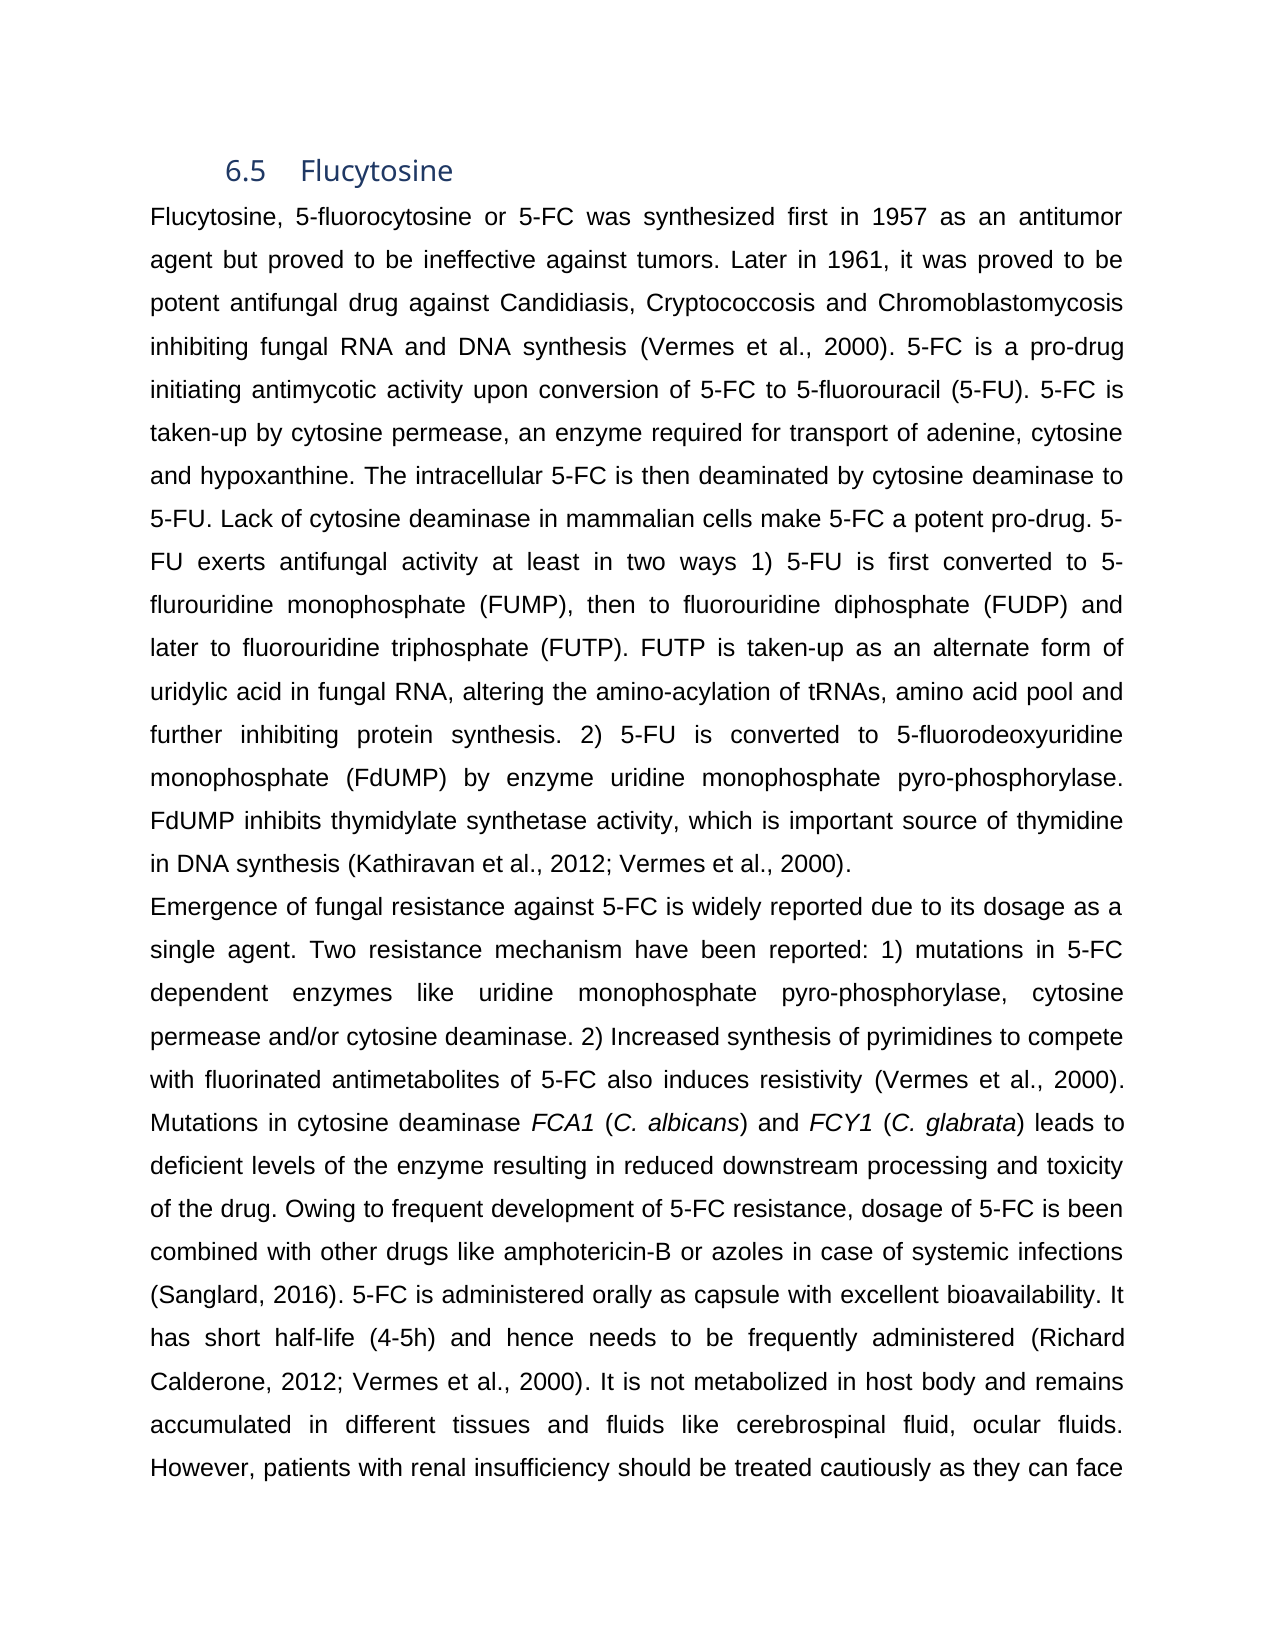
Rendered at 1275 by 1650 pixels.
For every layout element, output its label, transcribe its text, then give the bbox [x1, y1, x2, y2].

list Flucytosine [225, 150, 1125, 190]
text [150, 892, 1125, 1482]
text Flucytosine, 5-fluorocytosine or 5-FC was synthesized first in 1957 as an antitumor agent but proved to be ineffective against tumors. Later in 1961, it was proved to be potent antifungal drug against Candidiasis, Cryptococcosis and Chromoblastomycosis inhibiting fungal RNA and DNA synthesis (Vermes et al., 2000). 5-FC is a pro-drug initiating antimycotic activity upon conversion of 5-FC to 5-fluorouracil (5-FU). 5-FC is taken-up by cytosine permease, an enzyme required for transport of adenine, cytosine and hypoxanthine. The intracellular 5-FC is then deaminated by cytosine deaminase to 5-FU. Lack of cytosine deaminase in mammalian cells make 5-FC a potent pro-drug. 5-FU exerts antifungal activity at least in two ways 1) 5-FU is first converted to 5-flurouridine monophosphate (FUMP), then to fluorouridine diphosphate (FUDP) and later to fluorouridine triphosphate (FUTP). FUTP is taken-up as an alternate form of uridylic acid in fungal RNA, altering the amino-acylation of tRNAs, amino acid pool and further inhibiting protein synthesis. 2) 5-FU is converted to 5-fluorodeoxyuridine monophosphate (FdUMP) by enzyme uridine monophosphate pyro-phosphorylase. FdUMP inhibits thymidylate synthetase activity, which is important source of thymidine in DNA synthesis (Kathiravan et al., 2012; Vermes et al., 2000). [150, 202, 1125, 878]
